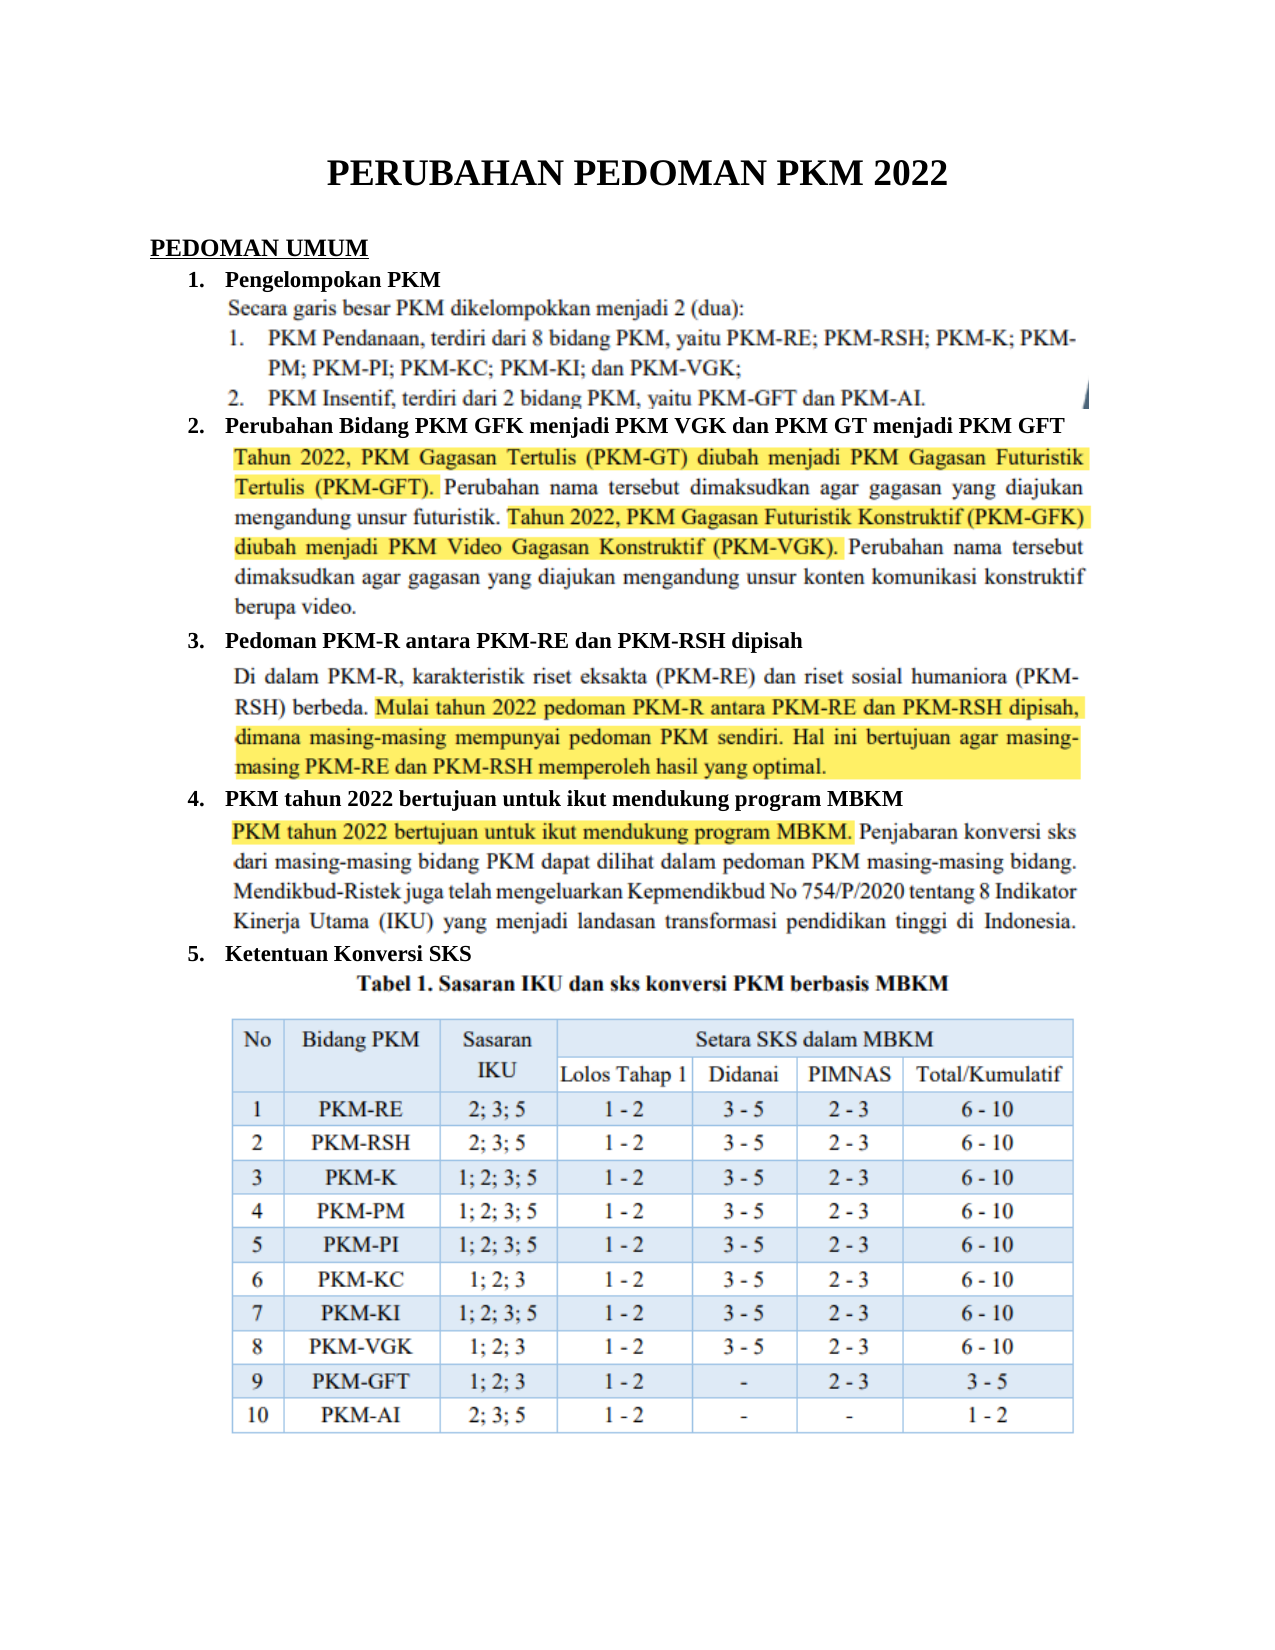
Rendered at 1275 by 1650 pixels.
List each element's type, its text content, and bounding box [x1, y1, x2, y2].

text PERUBAHAN PEDOMAN PKM 2022 [150, 150, 1125, 193]
text PEDOMAN UMUM [150, 233, 1125, 261]
picture [225, 657, 1095, 781]
list Perubahan Bidang PKM GFK menjadi PKM VGK dan PKM GT menjadi PKM GFT [187, 412, 1125, 439]
list PKM tahun 2022 bertujuan untuk ikut mendukung program MBKM [187, 785, 1125, 811]
list Pedoman PKM-R antara PKM-RE dan PKM-RSH dipisah [187, 627, 1125, 654]
picture [225, 815, 1086, 937]
picture [225, 442, 1100, 624]
list Ketentuan Konversi SKS [187, 941, 1125, 967]
picture [225, 295, 1089, 409]
picture [225, 970, 1081, 1442]
list Pengelompokan PKM [187, 266, 1125, 292]
